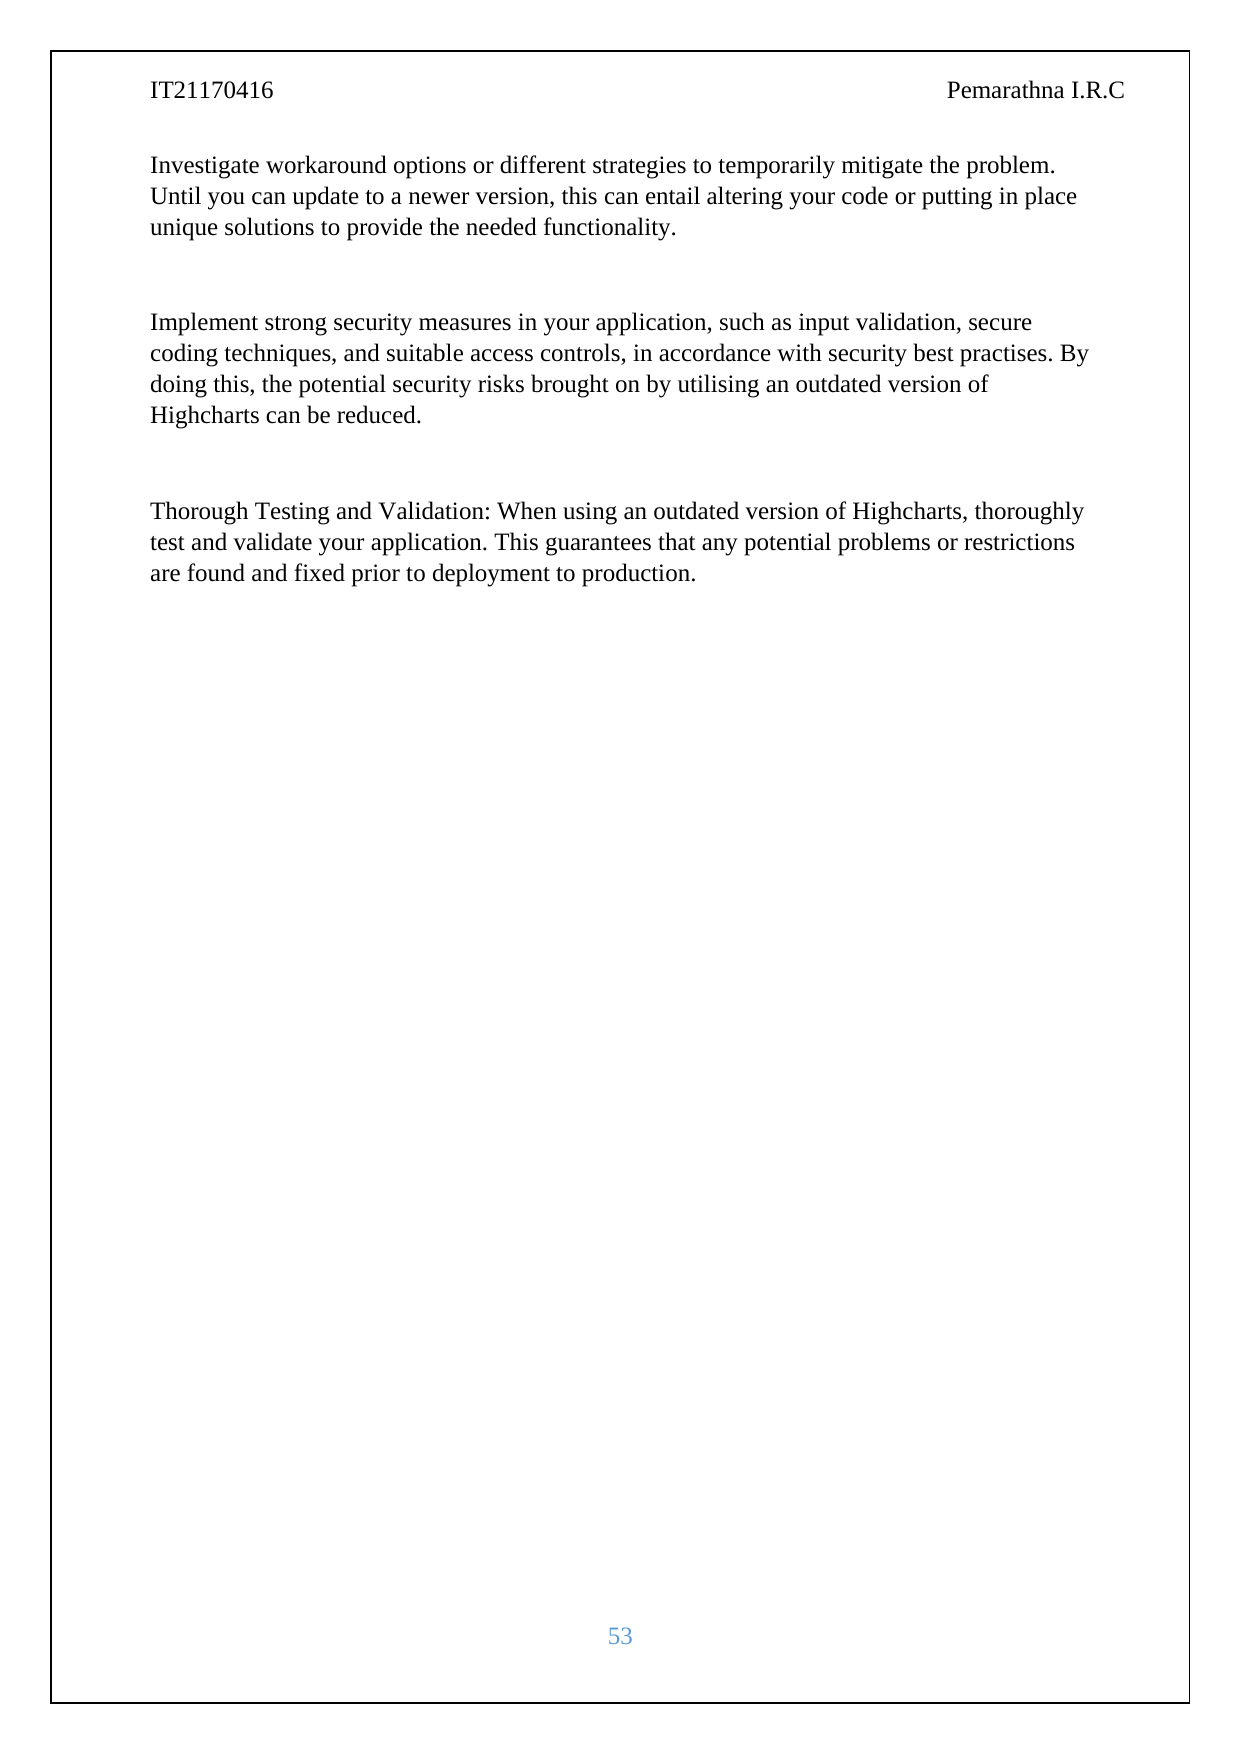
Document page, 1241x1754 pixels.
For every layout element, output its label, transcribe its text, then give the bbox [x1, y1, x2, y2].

text Investigate workaround options or different strategies to temporarily mitigate the problem. Until you can update to a newer version, this can entail altering your code or putting in place unique solutions to provide the needed functionality. [150, 150, 1090, 241]
text Thorough Testing and Validation: When using an outdated version of Highcharts, thoroughly test and validate your application. This guarantees that any potential problems or restrictions are found and fixed prior to deployment to production. [150, 496, 1090, 587]
text Implement strong security measures in your application, such as input validation, secure coding techniques, and suitable access controls, in accordance with security best practises. By doing this, the potential security risks brought on by utilising an outdated version of Highcharts can be reduced. [150, 307, 1090, 429]
